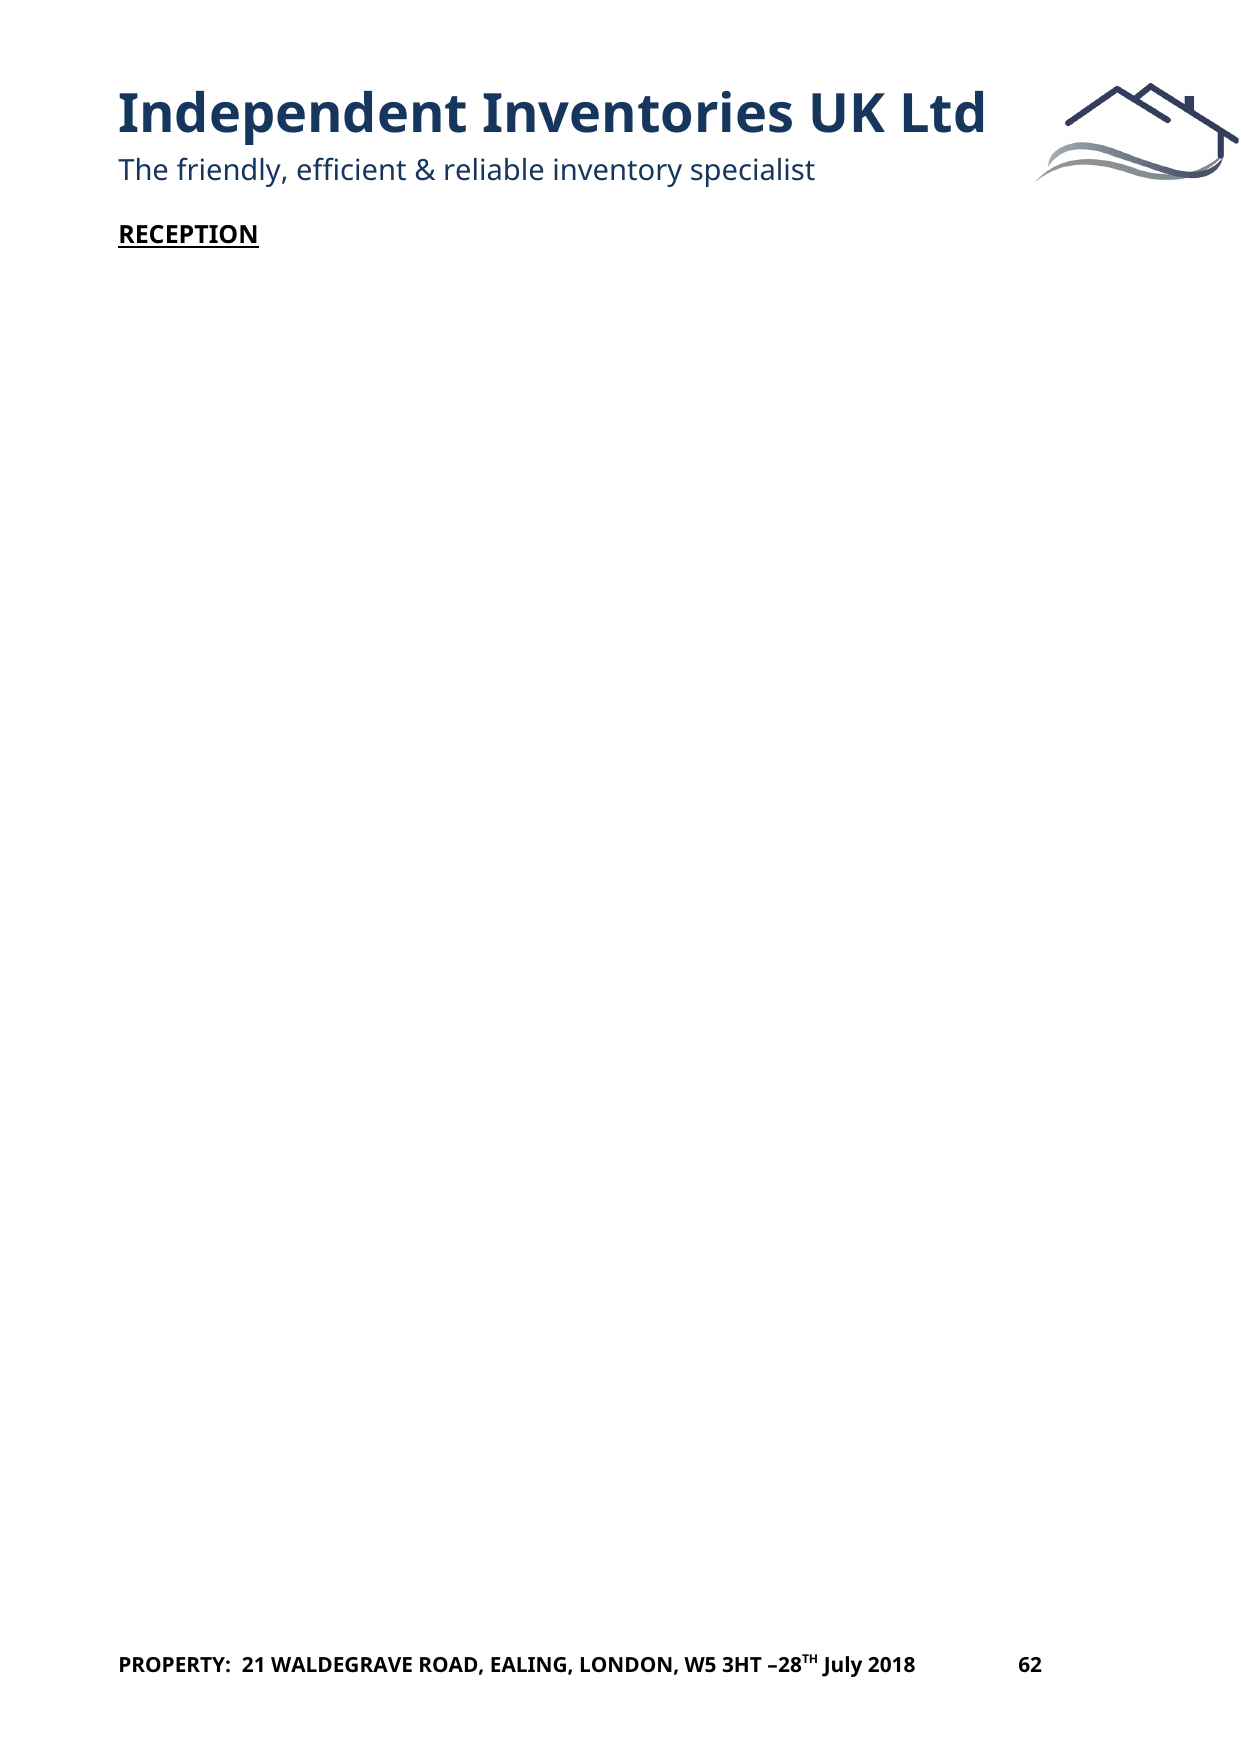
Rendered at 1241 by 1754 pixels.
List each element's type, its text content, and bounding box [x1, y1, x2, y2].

text RECEPTION [118, 217, 1087, 251]
picture [1034, 83, 1239, 181]
